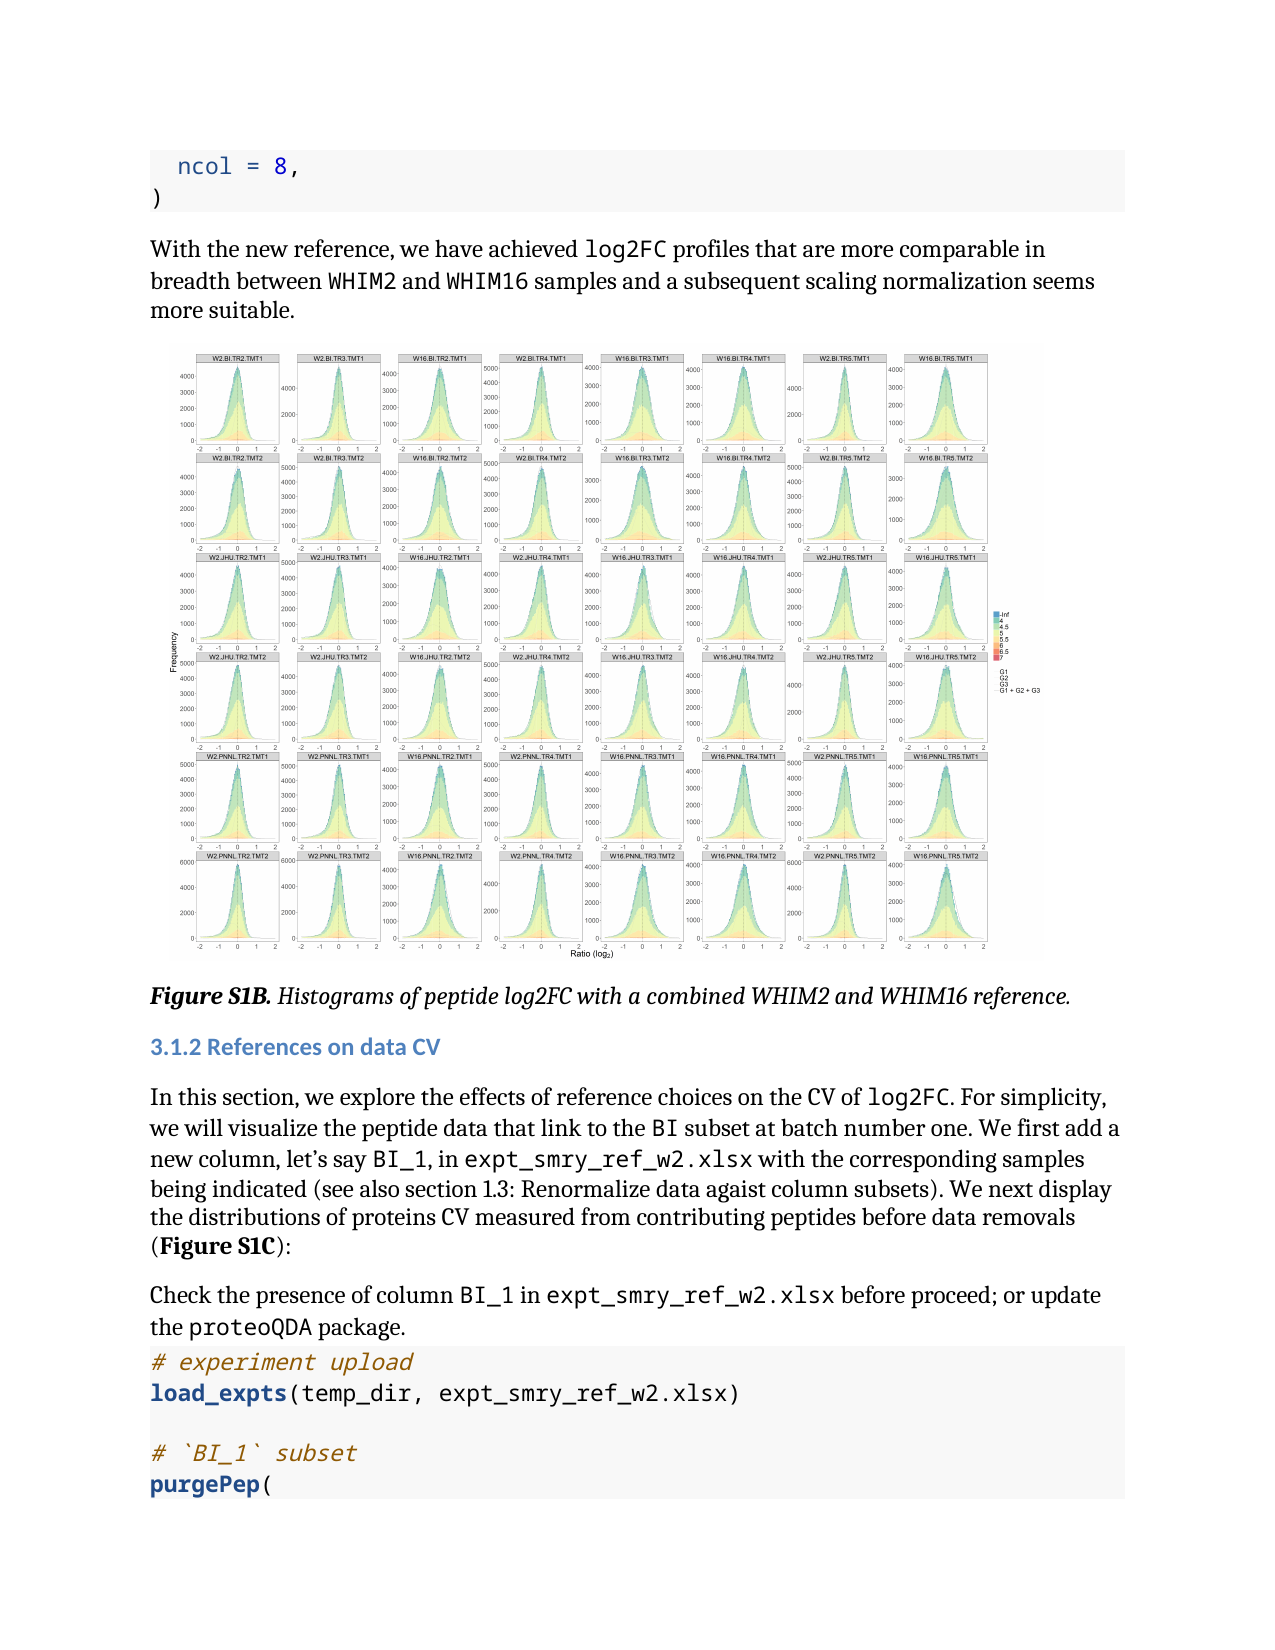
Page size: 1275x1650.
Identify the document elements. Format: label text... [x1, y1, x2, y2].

text With the new reference, we have achieved log2FC profiles that are more comparable in breadth between WHIM2 and WHIM16 samples and a subsequent scaling normalization seems more suitable. [150, 233, 1125, 324]
text Check the presence of column BI_1 in expt_smry_ref_w2.xlsx before proceed; or update the proteoQDA package. [150, 1279, 1125, 1342]
subtitle 3.1.2 References on data CV [150, 1031, 1125, 1062]
text In this section, we explore the effects of reference choices on the CV of log2FC. For simplicity, we will visualize the peptide data that link to the BI subset at batch number one. We first add a new column, let’s say BI_1, in expt_smry_ref_w2.xlsx with the corresponding samples being indicated (see also section 1.3: Renormalize data agaist column subsets). We next display the distributions of proteins CV measured from contributing peptides before data removals (Figure S1C): [150, 1081, 1125, 1261]
text Figure S1B. Histograms of peptide log2FC with a combined WHIM2 and WHIM16 reference. [150, 982, 1125, 1011]
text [150, 1346, 1125, 1499]
